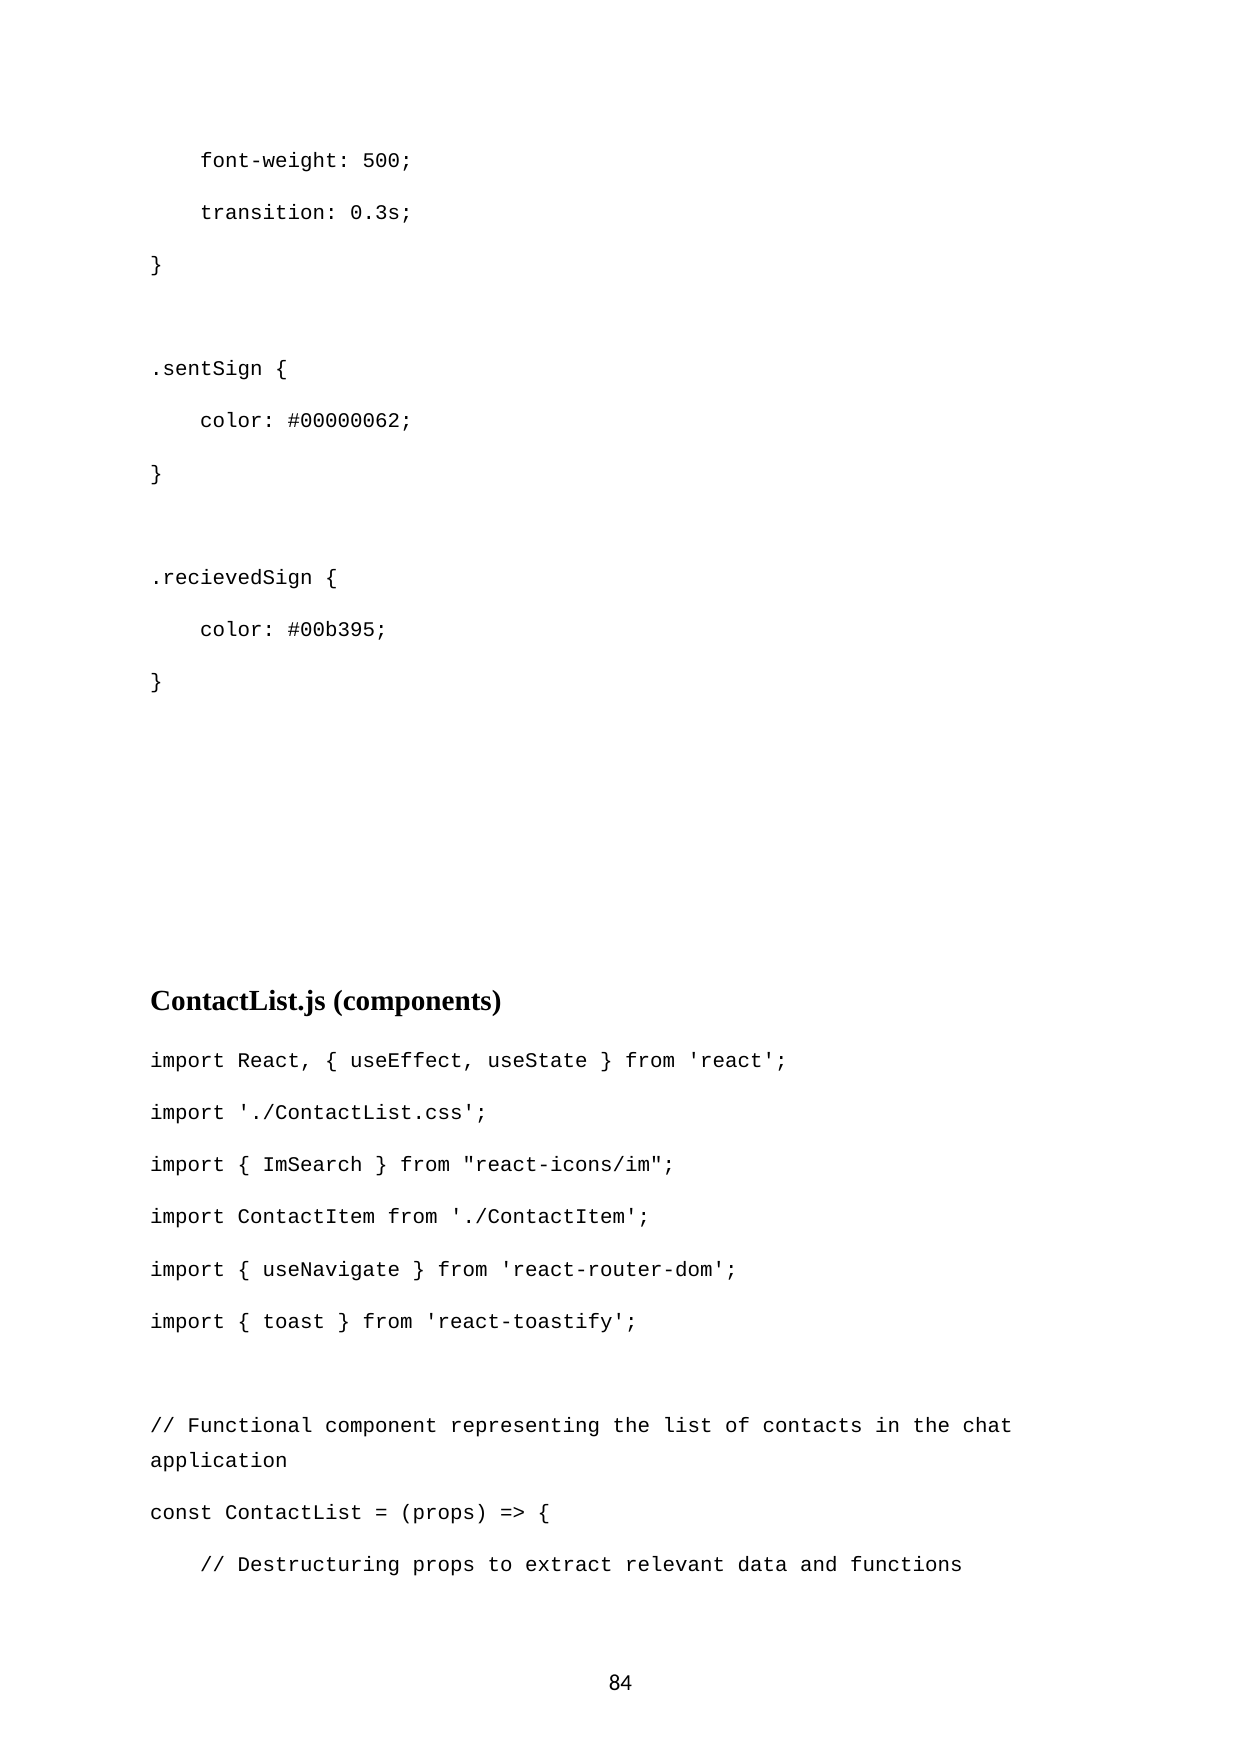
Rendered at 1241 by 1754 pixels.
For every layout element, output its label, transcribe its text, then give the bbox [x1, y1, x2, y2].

text import { useNavigate } from 'react-router-dom'; [150, 1259, 1090, 1282]
text // Functional component representing the list of contacts in the chat application [150, 1415, 1090, 1474]
text import './ContactList.css'; [150, 1102, 1090, 1126]
text .sentSign { [150, 358, 1090, 382]
text font-weight: 500; [150, 150, 1090, 174]
text transition: 0.3s; [150, 202, 1090, 226]
text color: #00000062; [150, 410, 1090, 434]
text import { toast } from 'react-toastify'; [150, 1311, 1090, 1334]
text } [150, 462, 1090, 486]
text const ContactList = (props) => { [150, 1502, 1090, 1526]
text color: #00b395; [150, 619, 1090, 642]
text } [150, 254, 1090, 278]
text // Destructuring props to extract relevant data and functions [150, 1554, 1090, 1578]
text import { ImSearch } from "react-icons/im"; [150, 1154, 1090, 1178]
text } [150, 671, 1090, 694]
text import React, { useEffect, useState } from 'react'; [150, 1050, 1090, 1074]
text import ContactItem from './ContactItem'; [150, 1207, 1090, 1230]
text ContactList.js (components) [150, 983, 1090, 1017]
text .recievedSign { [150, 567, 1090, 590]
